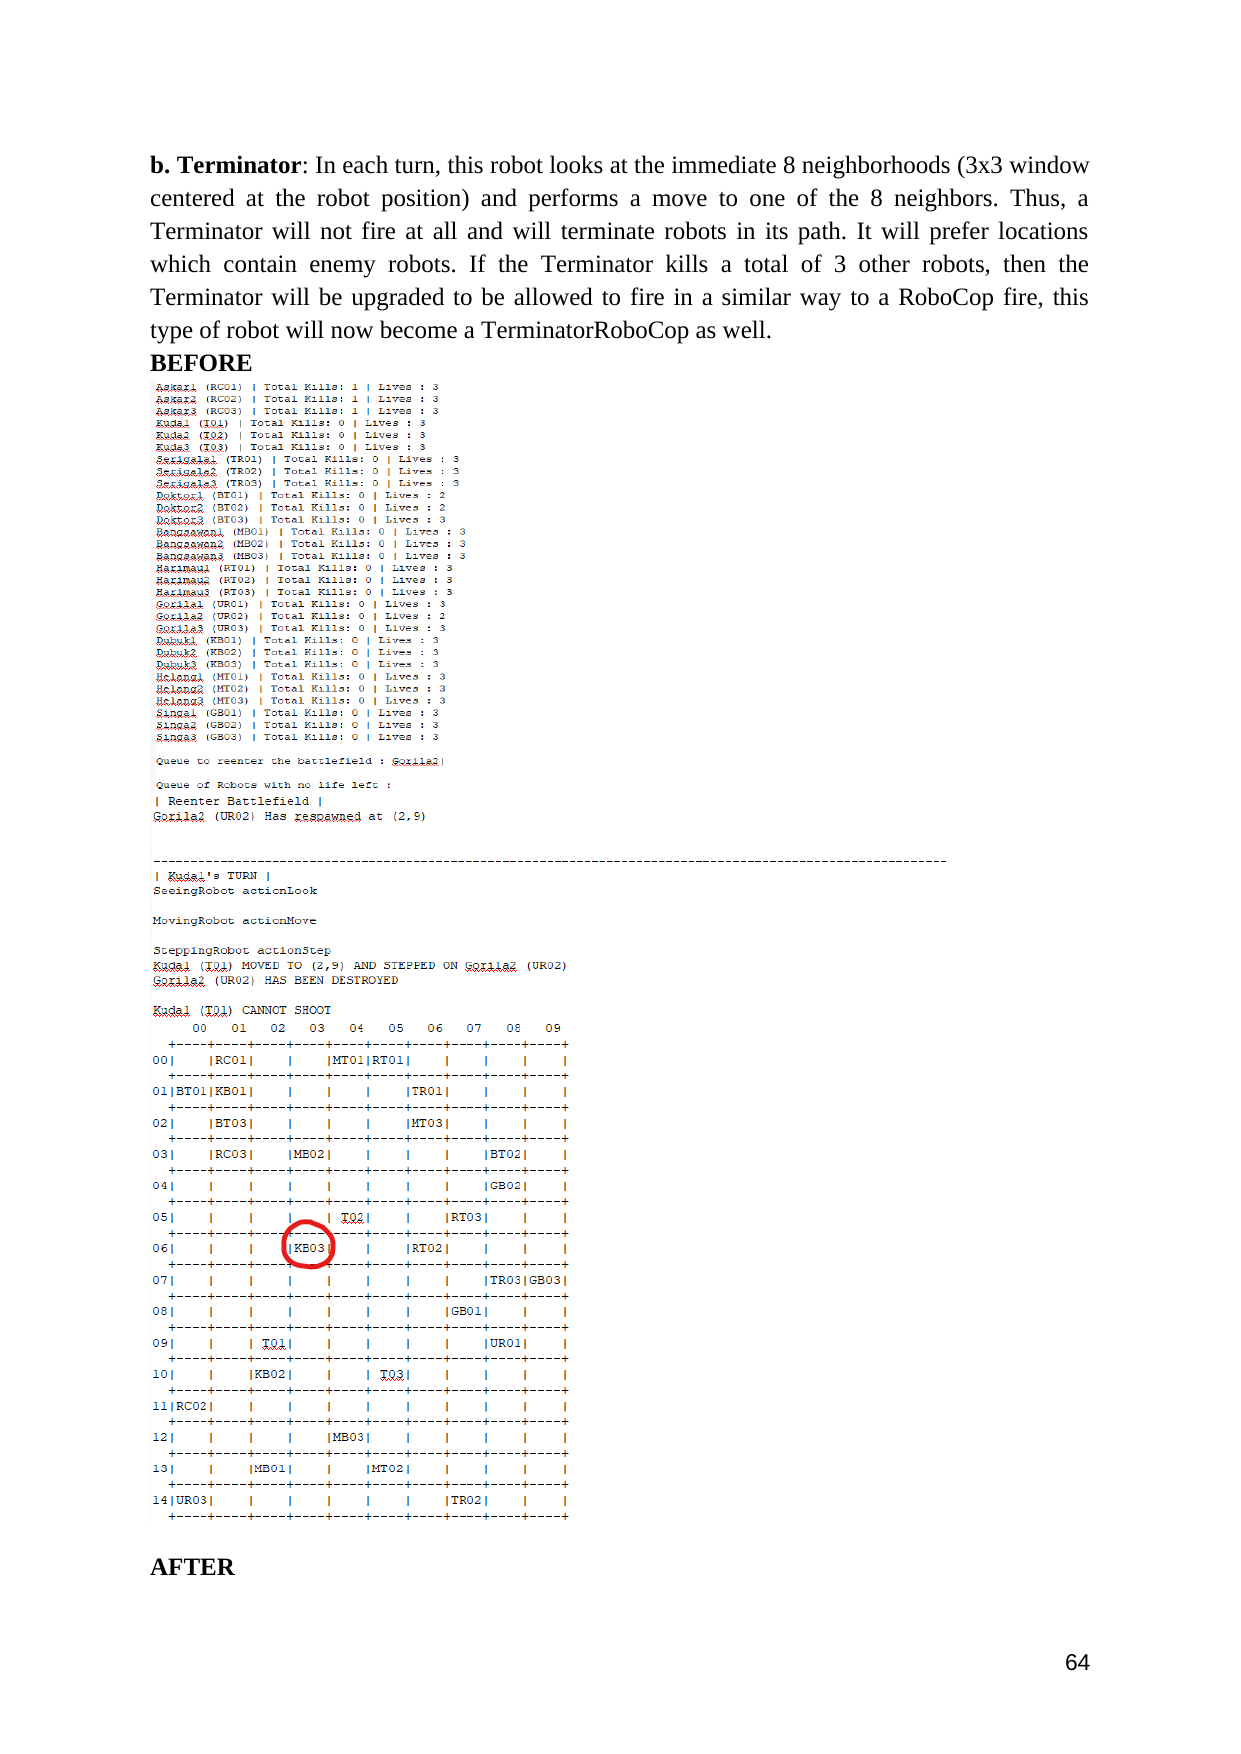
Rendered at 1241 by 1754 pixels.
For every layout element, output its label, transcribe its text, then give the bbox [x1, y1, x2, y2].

text b. Terminator: In each turn, this robot looks at the immediate 8 neighborhoods (3x3 window centered at the robot position) and performs a move to one of the 8 neighbors. Thus, a Terminator will not fire at all and will terminate robots in its path. It will prefer locations which contain enemy robots. If the Terminator kills a total of 3 other robots, then the Terminator will be upgraded to be allowed to fire in a similar way to a RoboCop fire, this type of robot will now become a TerminatorRoboCop as well. [150, 150, 1090, 344]
text BEFORE [150, 348, 1090, 377]
text AFTER [150, 1552, 1090, 1581]
picture [150, 381, 995, 1524]
